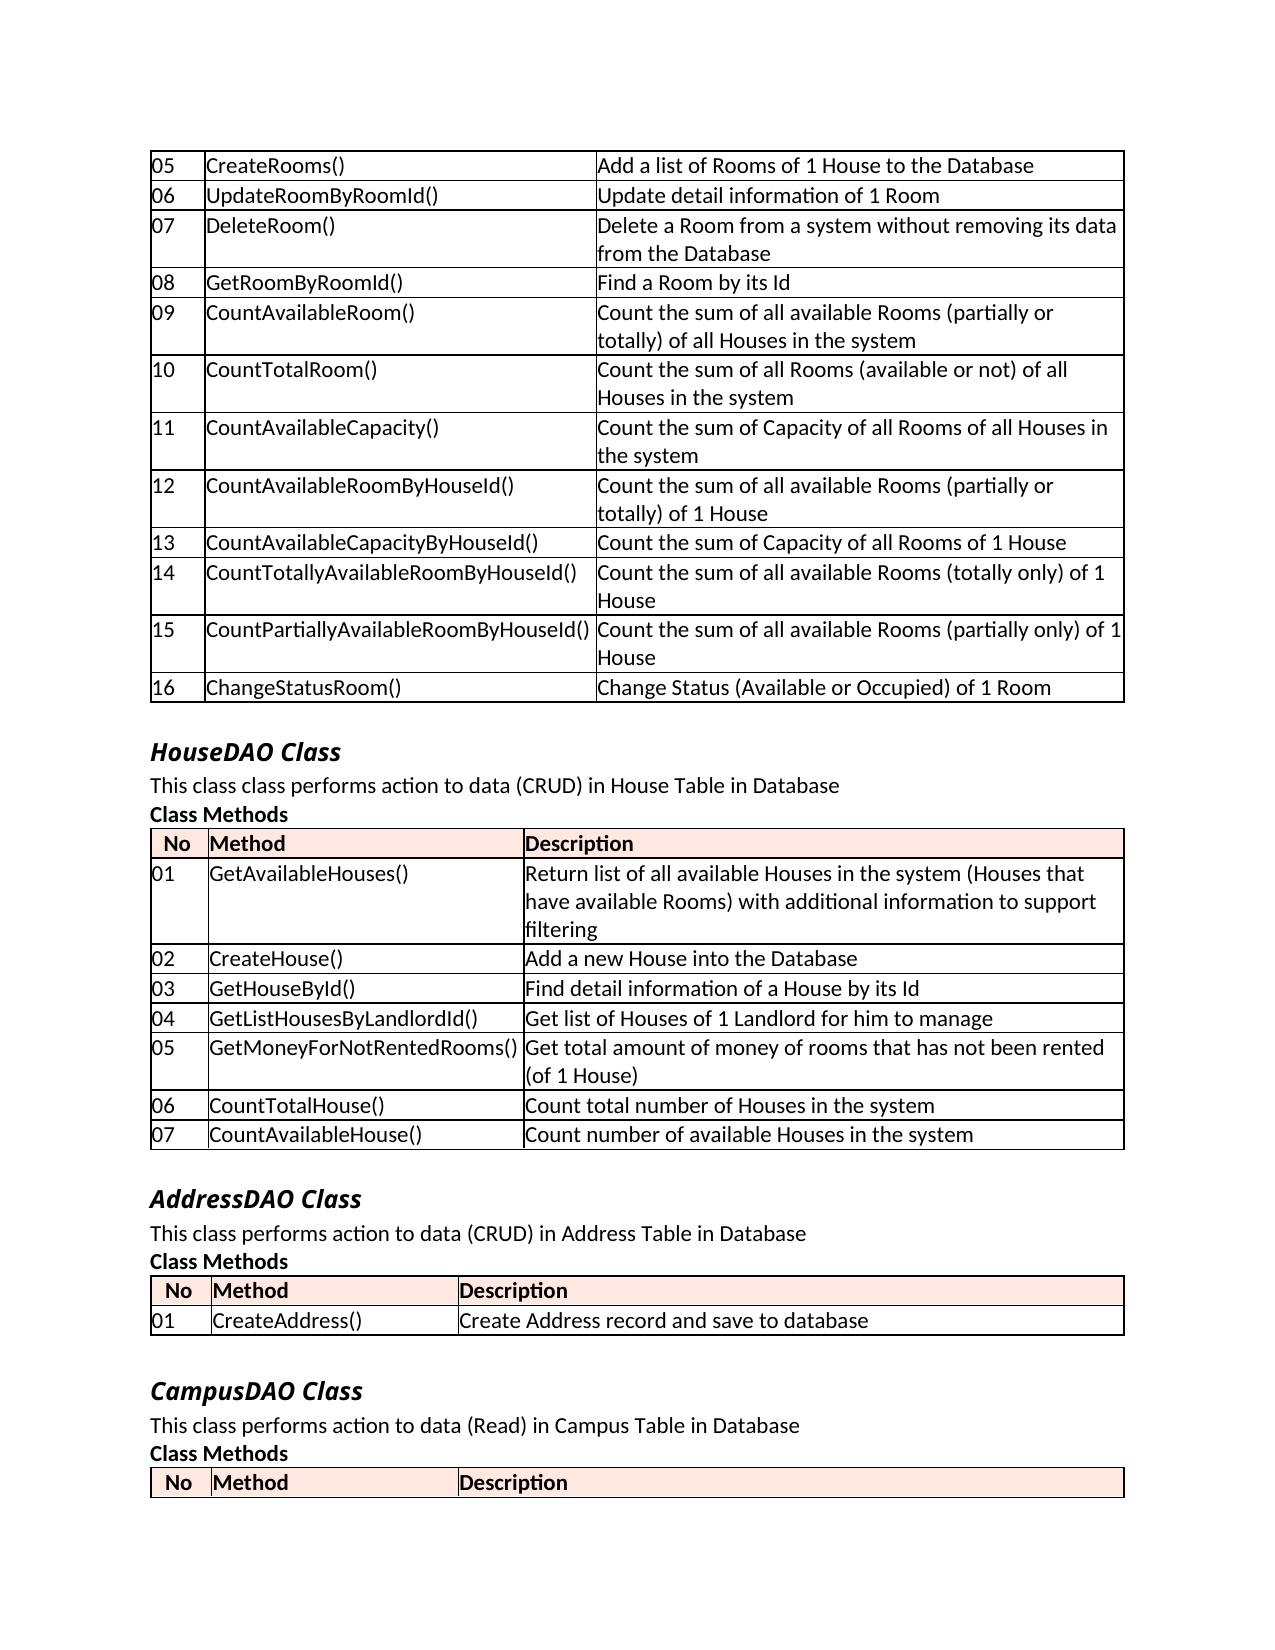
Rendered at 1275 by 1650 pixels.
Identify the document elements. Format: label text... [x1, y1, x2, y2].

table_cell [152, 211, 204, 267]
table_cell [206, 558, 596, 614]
text This class performs action to data (Read) in Campus Table in Database [150, 1411, 1125, 1439]
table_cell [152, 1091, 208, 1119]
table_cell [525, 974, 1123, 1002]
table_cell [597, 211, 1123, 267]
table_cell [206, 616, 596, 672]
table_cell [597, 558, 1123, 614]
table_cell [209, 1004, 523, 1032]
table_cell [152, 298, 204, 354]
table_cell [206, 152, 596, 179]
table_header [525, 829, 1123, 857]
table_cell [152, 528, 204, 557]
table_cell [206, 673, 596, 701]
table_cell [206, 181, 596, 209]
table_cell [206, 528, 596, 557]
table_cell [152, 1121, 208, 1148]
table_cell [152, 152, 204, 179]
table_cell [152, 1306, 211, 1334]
subtitle AddressDAO Class [150, 1182, 1125, 1216]
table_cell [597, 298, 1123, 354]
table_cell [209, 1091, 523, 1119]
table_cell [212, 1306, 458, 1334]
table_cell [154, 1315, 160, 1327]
text Class Methods [150, 1247, 1125, 1275]
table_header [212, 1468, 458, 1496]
subtitle HouseDAO Class [150, 735, 1125, 769]
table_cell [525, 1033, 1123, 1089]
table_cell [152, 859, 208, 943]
text Class Methods [150, 1439, 1125, 1467]
text This class performs action to data (CRUD) in Address Table in Database [150, 1219, 1125, 1247]
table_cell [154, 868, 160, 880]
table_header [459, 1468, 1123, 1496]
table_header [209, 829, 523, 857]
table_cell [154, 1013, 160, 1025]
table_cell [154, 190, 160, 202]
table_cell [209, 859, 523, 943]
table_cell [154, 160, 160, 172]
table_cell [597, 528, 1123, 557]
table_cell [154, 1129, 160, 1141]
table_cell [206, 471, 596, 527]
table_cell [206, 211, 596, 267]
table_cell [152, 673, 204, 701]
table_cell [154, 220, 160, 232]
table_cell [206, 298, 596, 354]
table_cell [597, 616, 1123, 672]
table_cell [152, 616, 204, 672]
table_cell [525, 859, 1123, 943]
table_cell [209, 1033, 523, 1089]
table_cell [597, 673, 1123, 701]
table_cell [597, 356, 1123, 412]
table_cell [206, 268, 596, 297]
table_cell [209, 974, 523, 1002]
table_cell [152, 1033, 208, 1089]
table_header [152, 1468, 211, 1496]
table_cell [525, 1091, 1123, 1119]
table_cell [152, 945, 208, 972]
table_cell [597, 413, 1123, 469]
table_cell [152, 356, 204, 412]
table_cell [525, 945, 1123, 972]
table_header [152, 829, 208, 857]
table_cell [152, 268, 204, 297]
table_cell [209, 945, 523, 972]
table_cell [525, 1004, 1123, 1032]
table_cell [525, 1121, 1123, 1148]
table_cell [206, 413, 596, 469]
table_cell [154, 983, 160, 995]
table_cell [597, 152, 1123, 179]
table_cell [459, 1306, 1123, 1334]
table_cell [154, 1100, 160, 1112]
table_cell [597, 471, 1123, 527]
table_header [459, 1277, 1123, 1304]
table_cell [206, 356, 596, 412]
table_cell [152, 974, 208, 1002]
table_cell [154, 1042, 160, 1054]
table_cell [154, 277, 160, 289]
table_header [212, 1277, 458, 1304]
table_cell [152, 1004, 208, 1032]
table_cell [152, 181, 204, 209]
subtitle CampusDAO Class [150, 1374, 1125, 1408]
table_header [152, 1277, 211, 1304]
text This class class performs action to data (CRUD) in House Table in Database [150, 772, 1125, 800]
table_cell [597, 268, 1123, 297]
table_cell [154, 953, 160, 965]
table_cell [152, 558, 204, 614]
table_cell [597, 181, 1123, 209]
text Class Methods [150, 800, 1125, 828]
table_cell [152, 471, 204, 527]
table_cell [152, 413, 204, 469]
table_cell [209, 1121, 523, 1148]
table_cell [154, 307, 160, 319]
